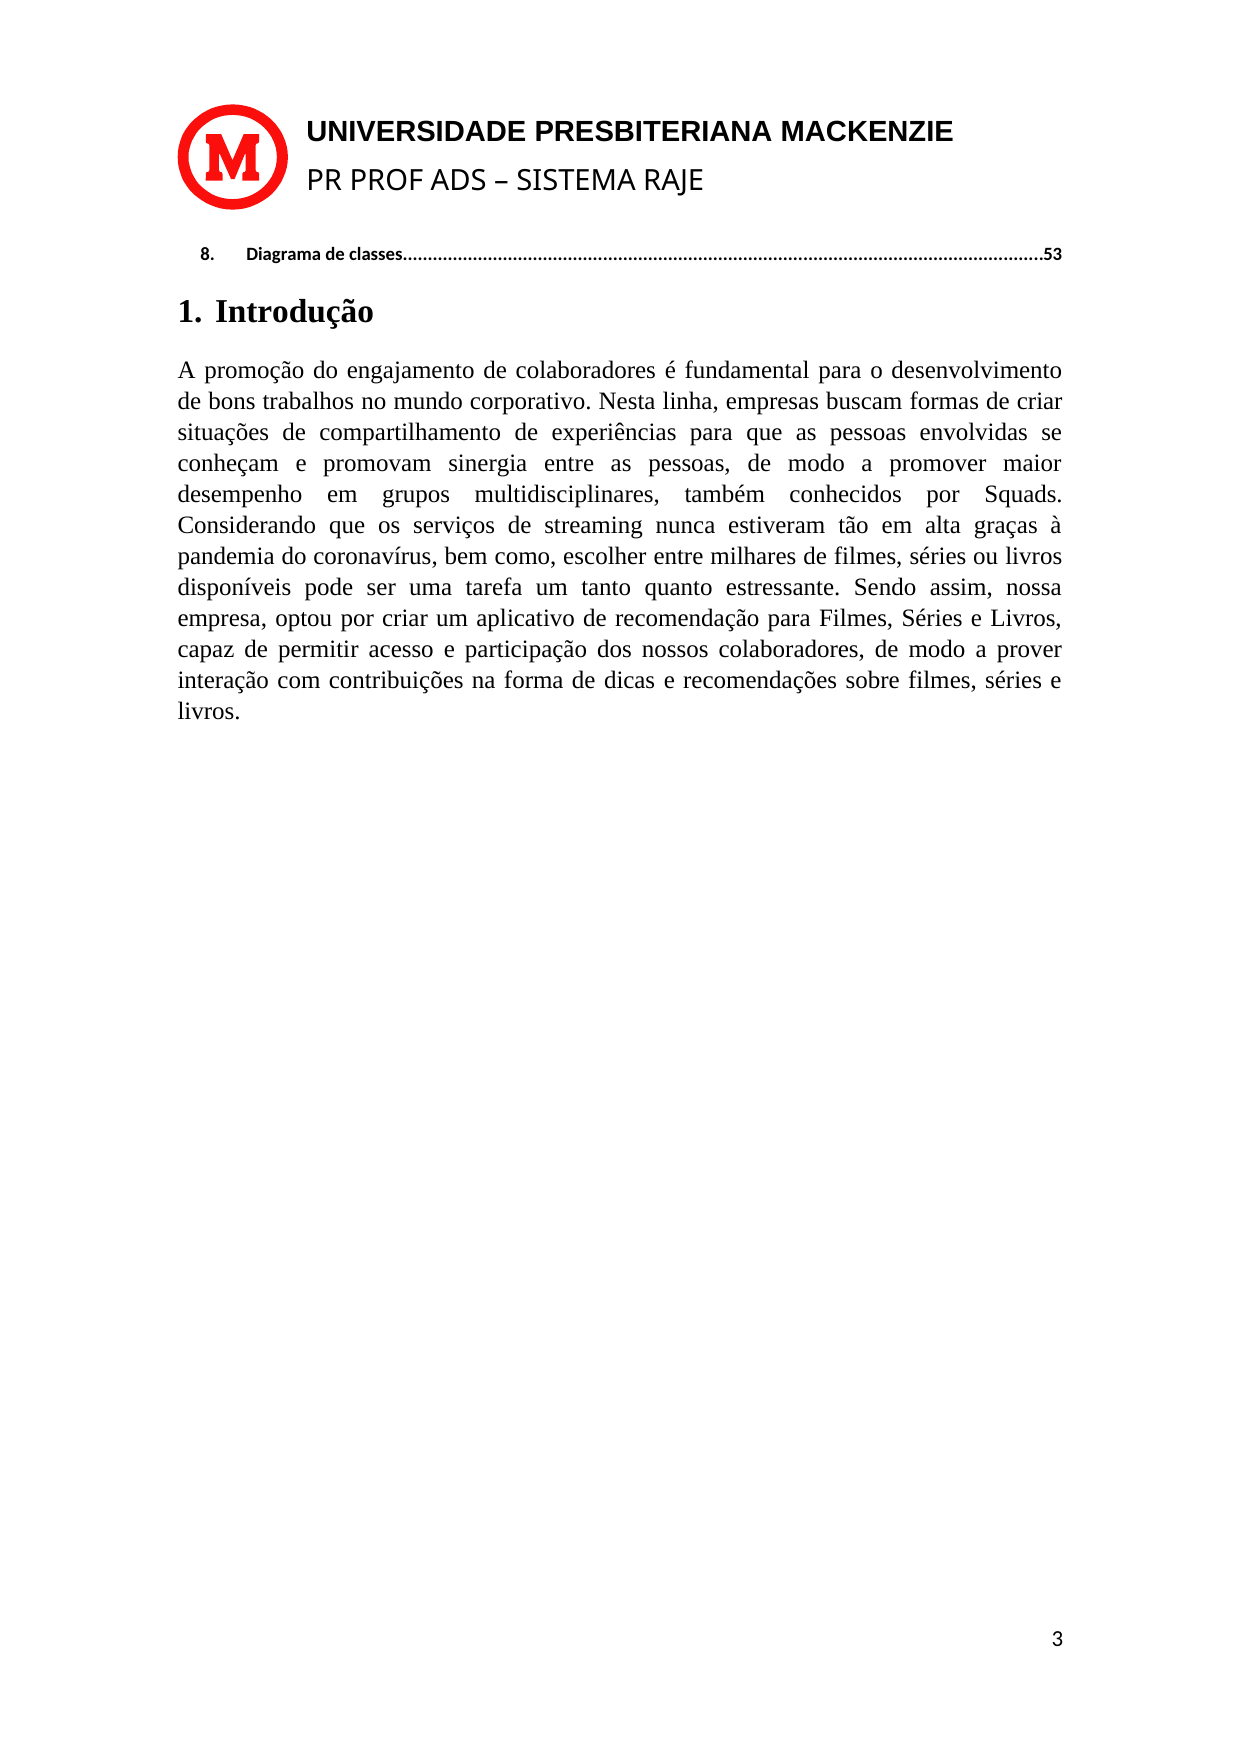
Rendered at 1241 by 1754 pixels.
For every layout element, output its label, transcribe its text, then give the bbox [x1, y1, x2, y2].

text A promoção do engajamento de colaboradores é fundamental para o desenvolvimento de bons trabalhos no mundo corporativo. Nesta linha, empresas buscam formas de criar situações de compartilhamento de experiências para que as pessoas envolvidas se conheçam e promovam sinergia entre as pessoas, de modo a promover maior desempenho em grupos multidisciplinares, também conhecidos por Squads. Considerando que os serviços de streaming nunca estiveram tão em alta graças à pandemia do coronavírus, bem como, escolher entre milhares de filmes, séries ou livros disponíveis pode ser uma tarefa um tanto quanto estressante. Sendo assim, nossa empresa, optou por criar um aplicativo de recomendação para Filmes, Séries e Livros, capaz de permitir acesso e participação dos nossos colaboradores, de modo a prover interação com contribuições na forma de dicas e recomendações sobre filmes, séries e livros. [177, 355, 1063, 725]
subtitle Introdução [177, 292, 1063, 330]
